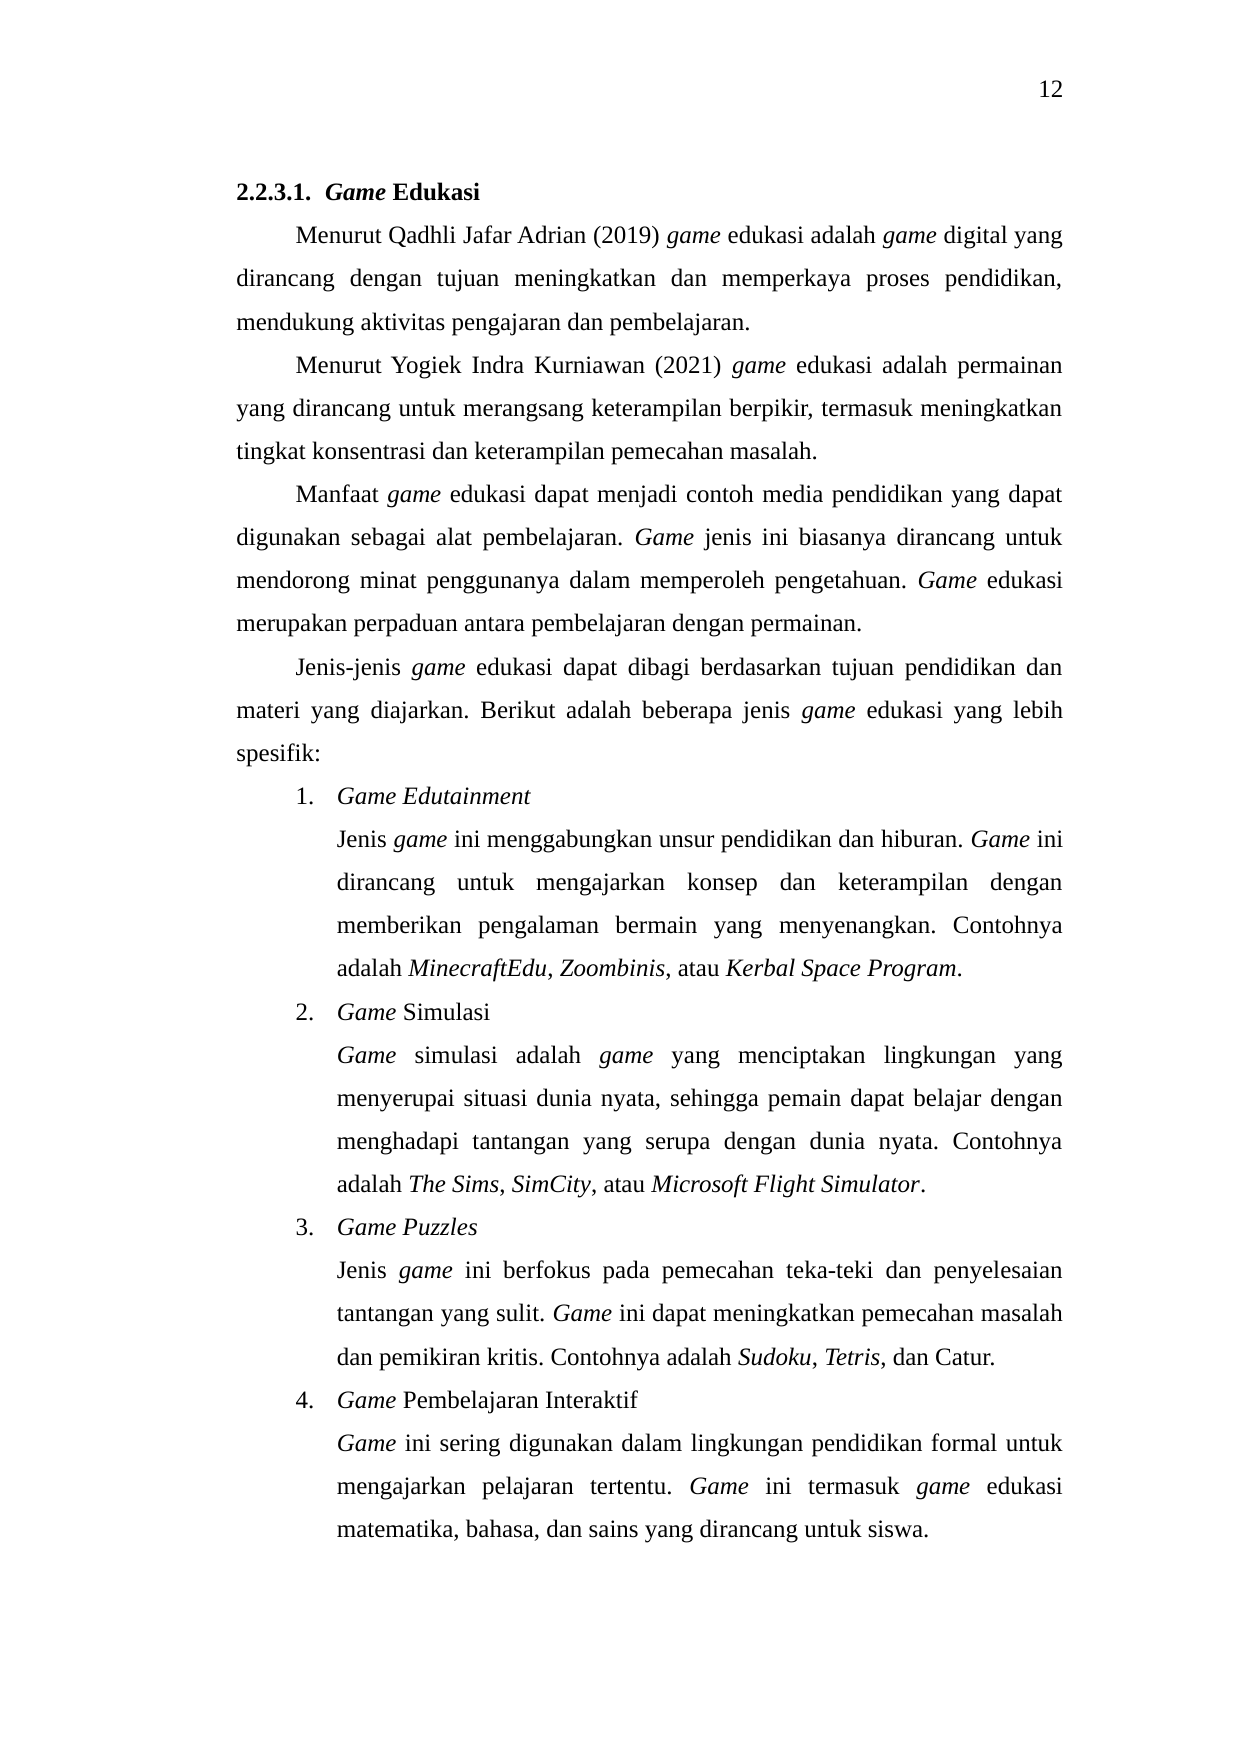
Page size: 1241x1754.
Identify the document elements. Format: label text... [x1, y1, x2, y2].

list Jenis game ini berfokus pada pemecahan teka-teki dan penyelesaian tantangan yang sulit. Game ini dapat meningkatkan pemecahan masalah dan pemikiran kritis. Contohnya adalah Sudoku, Tetris, dan Catur. [337, 1255, 1063, 1370]
subtitle Game Edukasi [236, 177, 1063, 206]
list Game ini sering digunakan dalam lingkungan pendidikan formal untuk mengajarkan pelajaran tertentu. Game ini termasuk game edukasi matematika, bahasa, dan sains yang dirancang untuk siswa. [337, 1428, 1063, 1543]
list Game Pembelajaran Interaktif [295, 1385, 1063, 1413]
list Game Edutainment [295, 781, 1063, 810]
text Menurut Yogiek Indra Kurniawan (2021) game edukasi adalah permainan yang dirancang untuk merangsang keterampilan berpikir, termasuk meningkatkan tingkat konsentrasi dan keterampilan pemecahan masalah. [236, 350, 1063, 465]
list Jenis game ini menggabungkan unsur pendidikan dan hiburan. Game ini dirancang untuk mengajarkan konsep dan keterampilan dengan memberikan pengalaman bermain yang menyenangkan. Contohnya adalah MinecraftEdu, Zoombinis, atau Kerbal Space Program. [337, 824, 1063, 982]
text Menurut Qadhli Jafar Adrian (2019) game edukasi adalah game digital yang dirancang dengan tujuan meningkatkan dan memperkaya proses pendidikan, mendukung aktivitas pengajaran dan pembelajaran. [236, 220, 1063, 335]
text Jenis-jenis game edukasi dapat dibagi berdasarkan tujuan pendidikan dan materi yang diajarkan. Berikut adalah beberapa jenis game edukasi yang lebih spesifik: [236, 652, 1063, 767]
list Game Simulasi [295, 997, 1063, 1025]
list Game Puzzles [295, 1212, 1063, 1241]
text Manfaat game edukasi dapat menjadi contoh media pendidikan yang dapat digunakan sebagai alat pembelajaran. Game jenis ini biasanya dirancang untuk mendorong minat penggunanya dalam memperoleh pengetahuan. Game edukasi merupakan perpaduan antara pembelajaran dengan permainan. [236, 479, 1063, 637]
list Game simulasi adalah game yang menciptakan lingkungan yang menyerupai situasi dunia nyata, sehingga pemain dapat belajar dengan menghadapi tantangan yang serupa dengan dunia nyata. Contohnya adalah The Sims, SimCity, atau Microsoft Flight Simulator. [337, 1040, 1063, 1198]
